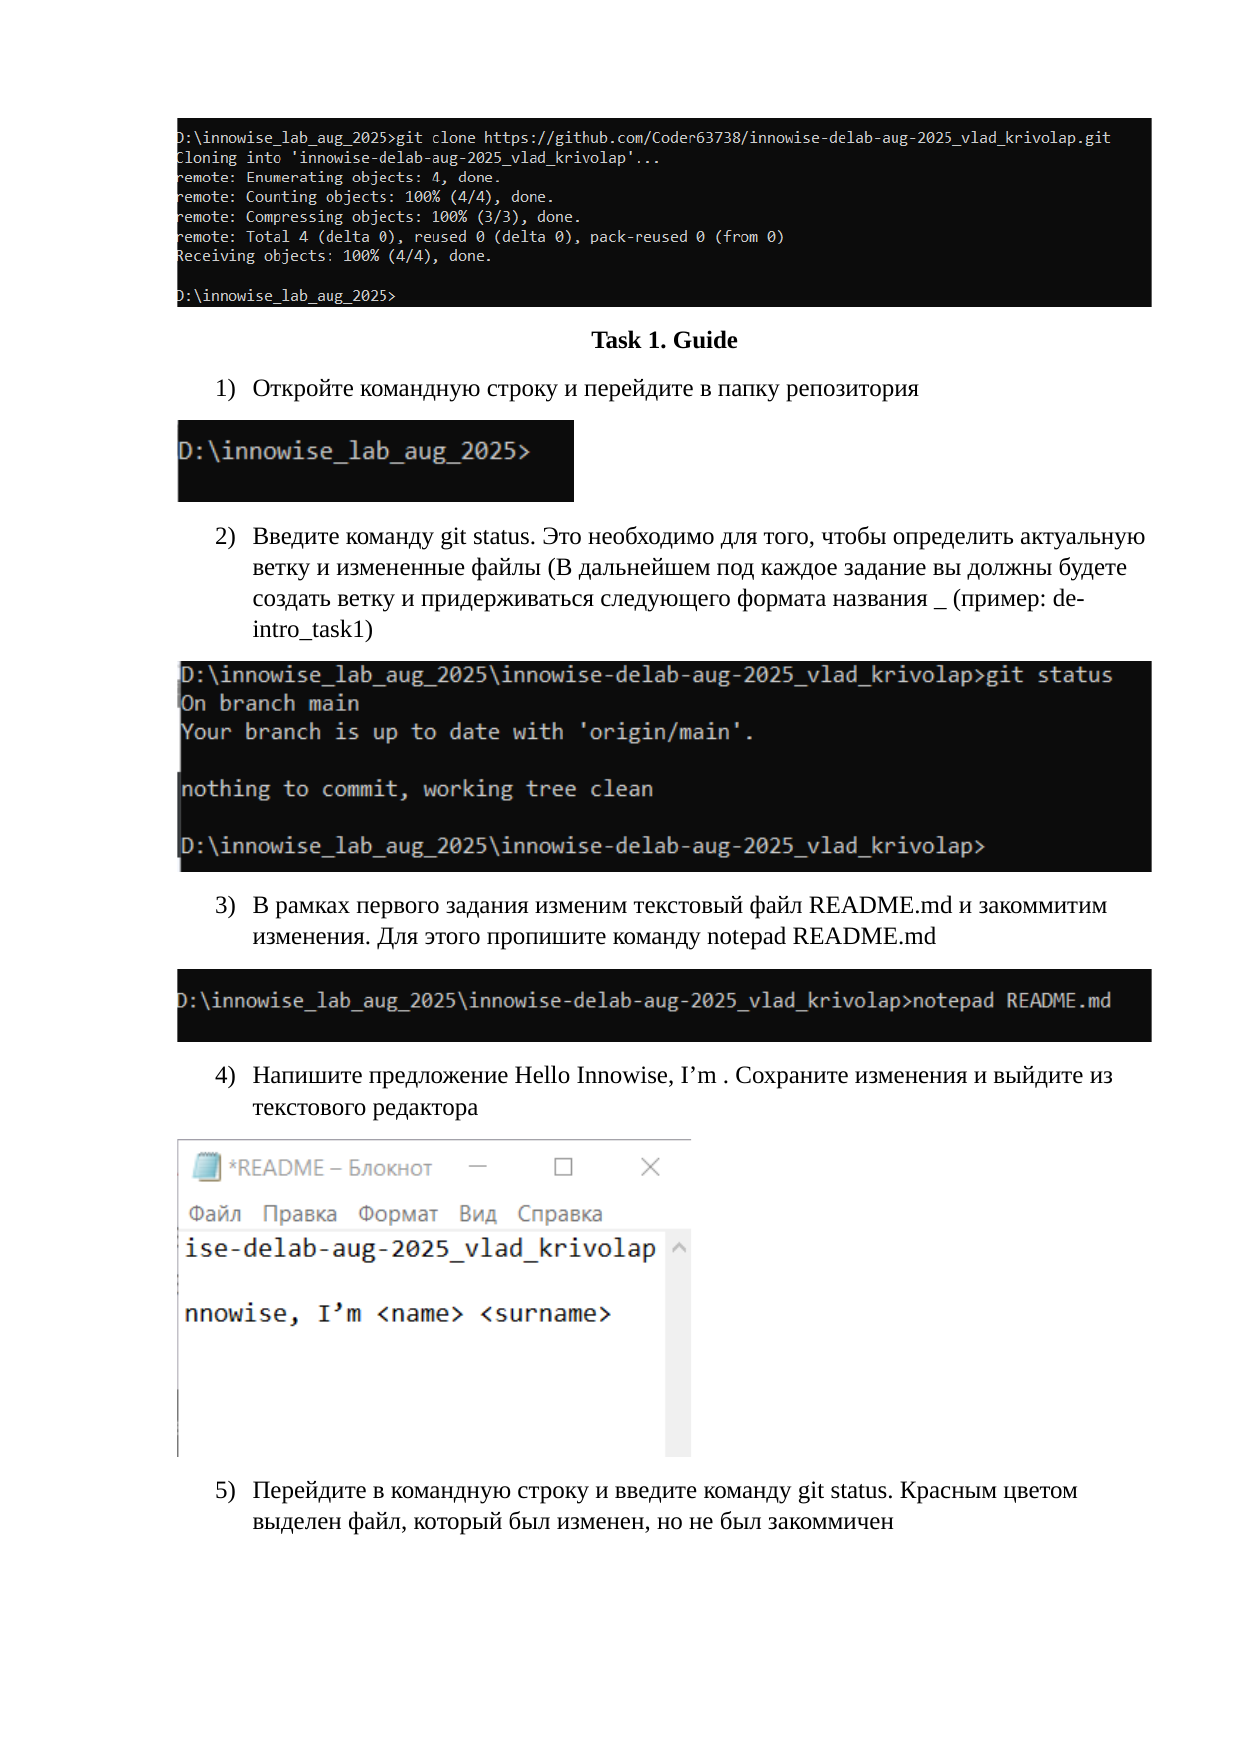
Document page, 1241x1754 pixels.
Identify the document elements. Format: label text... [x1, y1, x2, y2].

picture [177, 118, 1152, 307]
list Откройте командную строку и перейдите в папку репозитория [215, 373, 1152, 402]
list В рамках первого задания изменим текстовый файл README.md и закоммитим изменения. Для этого пропишите команду notepad README.md [215, 890, 1152, 950]
picture [177, 661, 1152, 872]
list Введите команду git status. Это необходимо для того, чтобы определить актуальную ветку и измененные файлы (В дальнейшем под каждое задание вы должны будете создать ветку и придерживаться следующего формата названия _ (пример: de-intro_task1) [215, 521, 1152, 643]
picture [177, 1139, 692, 1457]
picture [177, 969, 1152, 1042]
text Task 1. Guide [177, 325, 1152, 354]
list Напишите предложение Hello Innowise, I’m . Сохраните изменения и выйдите из текстового редактора [215, 1061, 1152, 1120]
picture [177, 420, 574, 502]
list Перейдите в командную строку и введите команду git status. Красным цветом выделен файл, который был изменен, но не был закоммичен [215, 1475, 1152, 1535]
